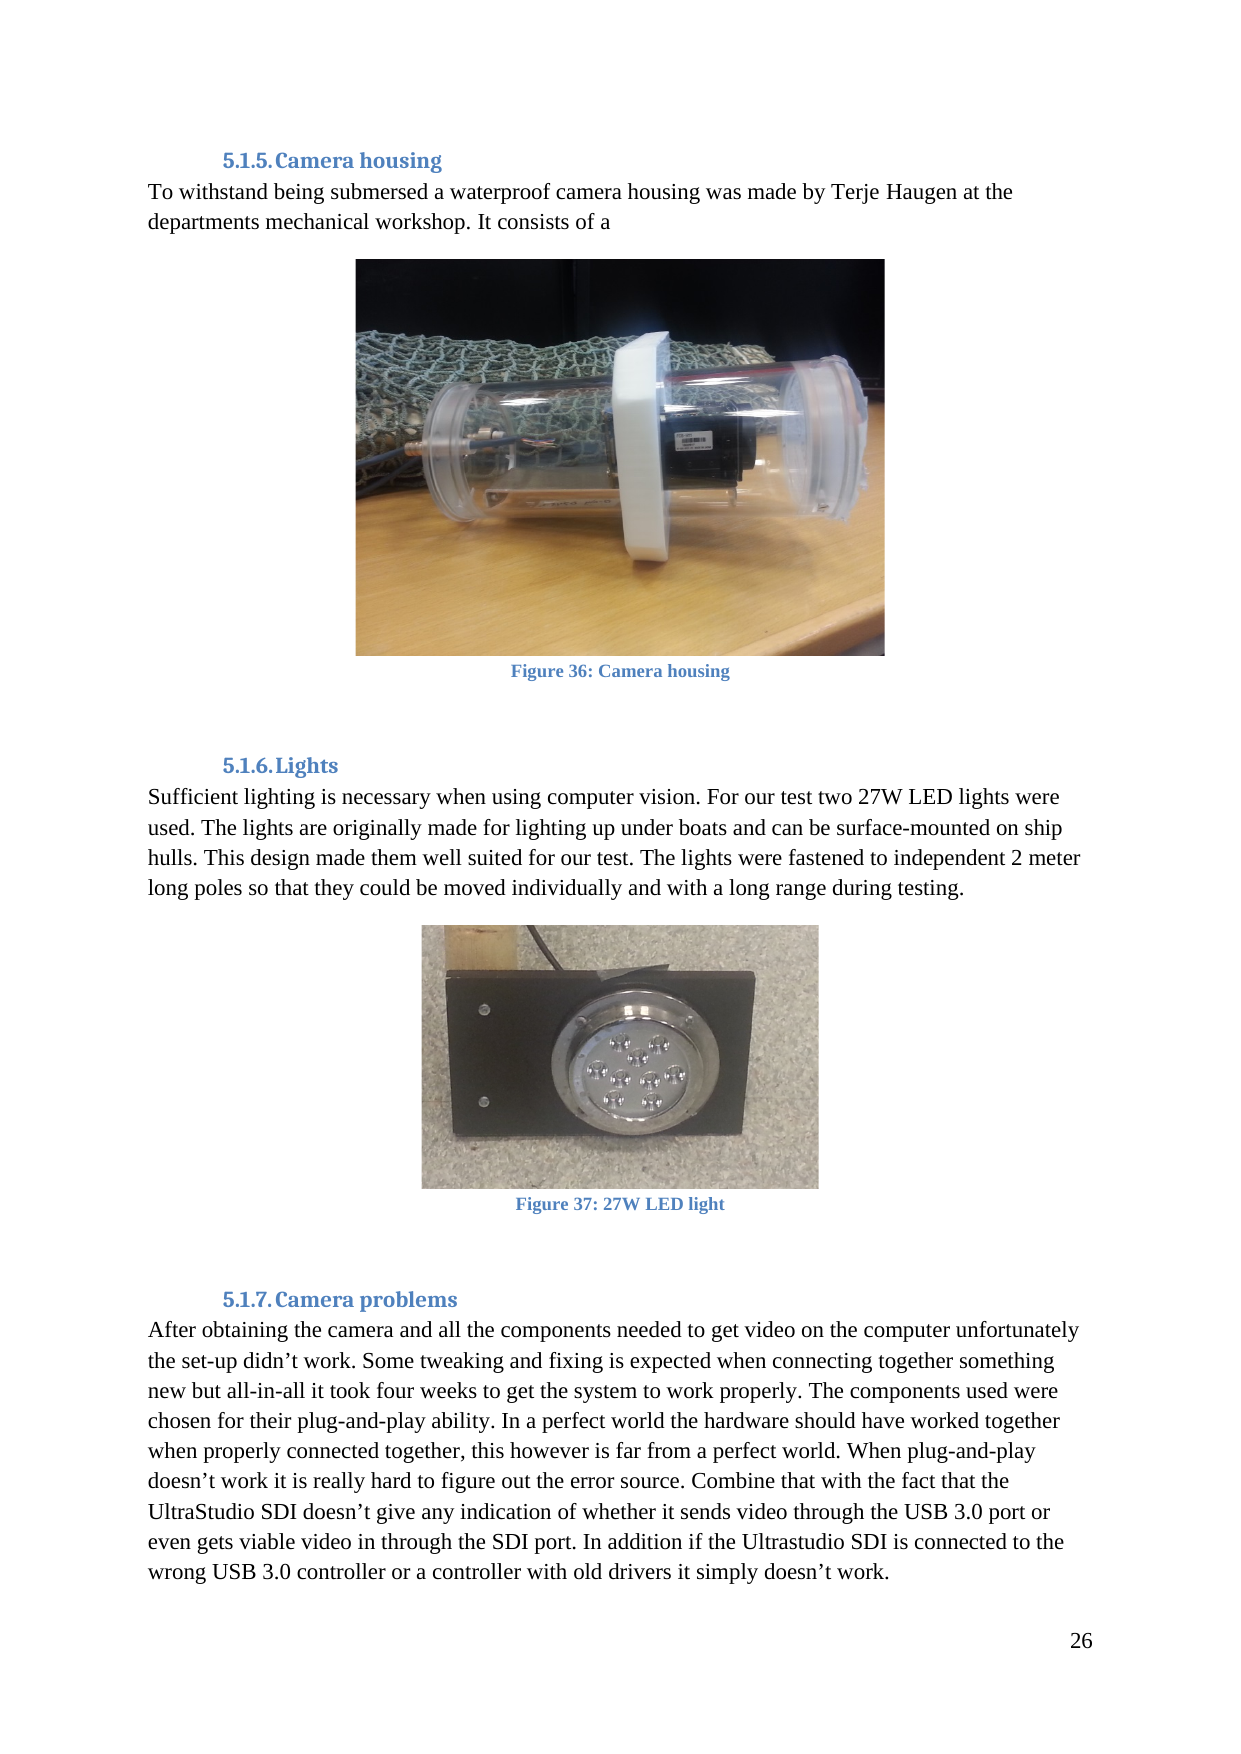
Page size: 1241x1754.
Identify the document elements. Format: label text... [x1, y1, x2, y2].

subtitle Camera housing [223, 148, 1093, 174]
picture [421, 925, 819, 1189]
picture [355, 259, 885, 656]
text To withstand being submersed a waterproof camera housing was made by Terje Haugen at the departments mechanical workshop. It consists of a [148, 178, 1093, 234]
text Sufficient lighting is necessary when using computer vision. For our test two 27W LED lights were used. The lights are originally made for lighting up under boats and can be surface-mounted on ship hulls. This design made them well suited for our test. The lights were fastened to independent 2 meter long poles so that they could be moved individually and with a long range during testing. [148, 783, 1093, 900]
subtitle Camera problems [223, 1286, 1093, 1313]
subtitle Lights [223, 753, 1093, 779]
text After obtaining the camera and all the components needed to get video on the computer unfortunately the set-up didn’t work. Some tweaking and fixing is expected when connecting together something new but all-in-all it took four weeks to get the system to work properly. The components used were chosen for their plug-and-play ability. In a perfect world the hardware should have worked together when properly connected together, this however is far from a perfect world. When plug-and-play doesn’t work it is really hard to figure out the error source. Combine that with the fact that the UltraStudio SDI doesn’t give any indication of whether it sends video through the USB 3.0 port or even gets viable video in through the SDI port. In addition if the Ultrastudio SDI is connected to the wrong USB 3.0 controller or a controller with old drivers it simply doesn’t work. [148, 1317, 1093, 1584]
